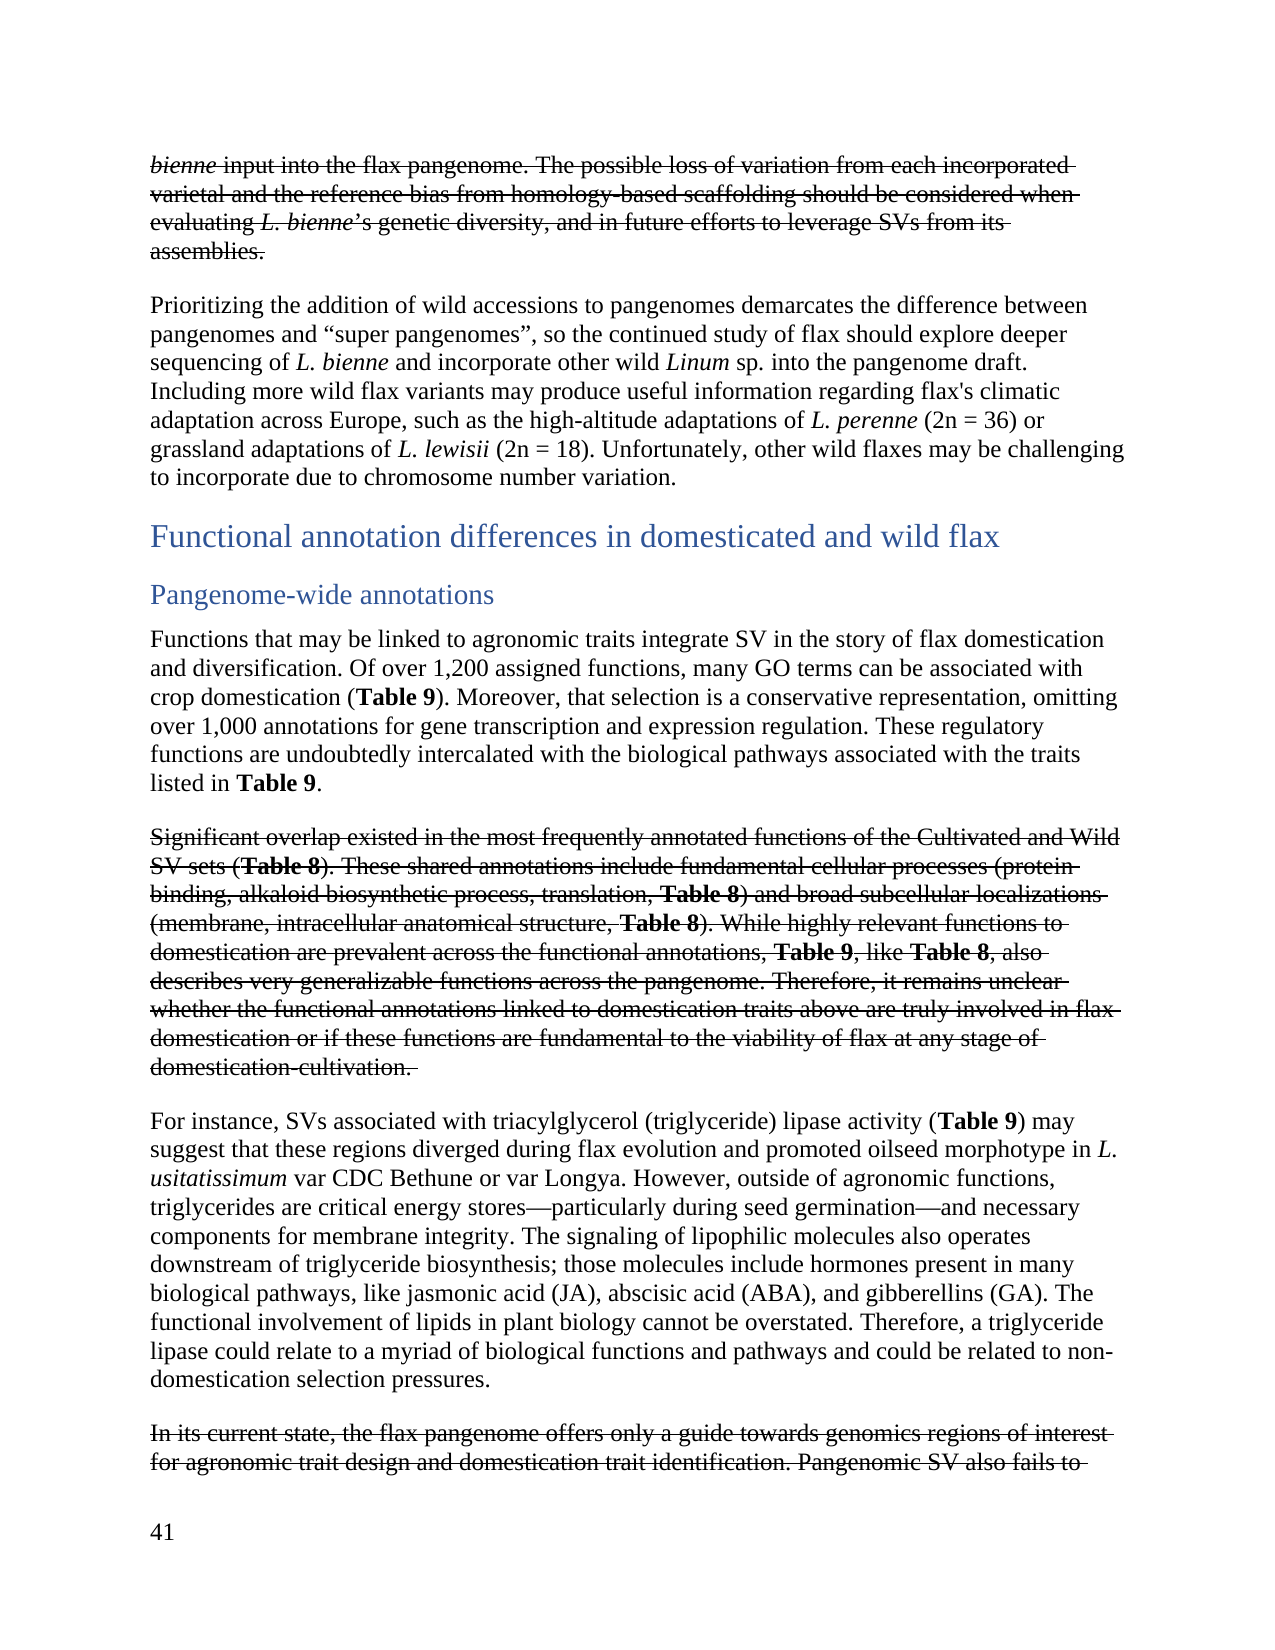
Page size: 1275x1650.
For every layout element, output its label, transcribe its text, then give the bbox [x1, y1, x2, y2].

text Significant overlap existed in the most frequently annotated functions of the Cultivated and Wild SV sets (Table 8). These shared annotations include fundamental cellular processes (protein binding, alkaloid biosynthetic process, translation, Table 8) and broad subcellular localizations (membrane, intracellular anatomical structure, Table 8). While highly relevant functions to domestication are prevalent across the functional annotations, Table 9, like Table 8, also describes very generalizable functions across the pangenome. Therefore, it remains unclear whether the functional annotations linked to domestication traits above are truly involved in flax domestication or if these functions are fundamental to the viability of flax at any stage of domestication-cultivation. [150, 822, 1125, 1081]
text Prioritizing the addition of wild accessions to pangenomes demarcates the difference between pangenomes and “super pangenomes”, so the continued study of flax should explore deeper sequencing of L. bienne and incorporate other wild Linum sp. into the pangenome draft. Including more wild flax variants may produce useful information regarding flax's climatic adaptation across Europe, such as the high-altitude adaptations of L. perenne (2n = 36) or grassland adaptations of L. lewisii (2n = 18). Unfortunately, other wild flaxes may be challenging to incorporate due to chromosome number variation. [150, 290, 1125, 491]
subtitle Functional annotation differences in domesticated and wild flax [150, 516, 1125, 554]
text For instance, SVs associated with triacylglycerol (triglyceride) lipase activity (Table 9) may suggest that these regions diverged during flax evolution and promoted oilseed morphotype in L. usitatissimum var CDC Bethune or var Longya. However, outside of agronomic functions, triglycerides are critical energy stores—particularly during seed germination—and necessary components for membrane integrity. The signaling of lipophilic molecules also operates downstream of triglyceride biosynthesis; those molecules include hormones present in many biological pathways, like jasmonic acid (JA), abscisic acid (ABA), and gibberellins (GA). The functional involvement of lipids in plant biology cannot be overstated. Therefore, a triglyceride lipase could relate to a myriad of biological functions and pathways and could be related to non-domestication selection pressures. [150, 1106, 1125, 1393]
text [150, 1418, 1125, 1476]
subtitle Pangenome-wide annotations [150, 577, 1125, 611]
text Functions that may be linked to agronomic traits integrate SV in the story of flax domestication and diversification. Of over 1,200 assigned functions, many GO terms can be associated with crop domestication (Table 9). Moreover, that selection is a conservative representation, omitting over 1,000 annotations for gene transcription and expression regulation. These regulatory functions are undoubtedly intercalated with the biological pathways associated with the traits listed in Table 9. [150, 624, 1125, 797]
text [150, 150, 1125, 265]
